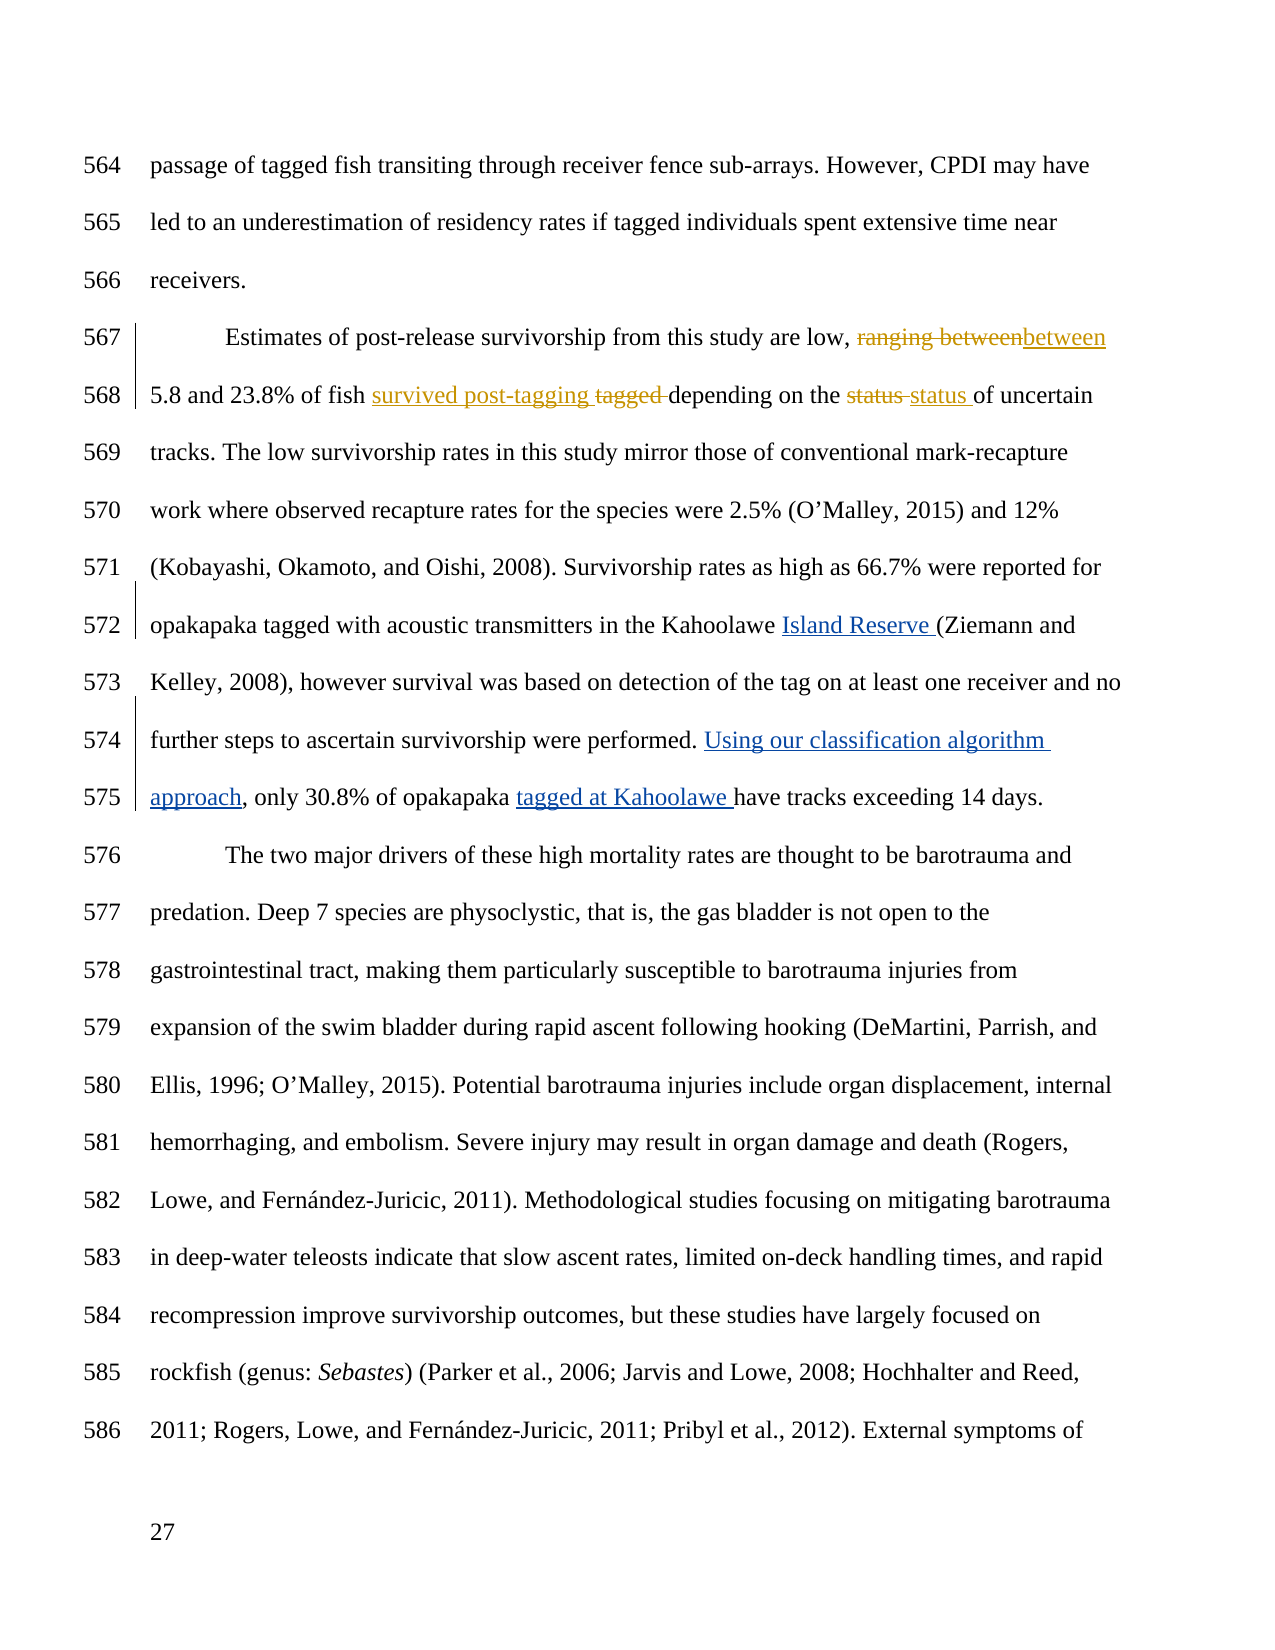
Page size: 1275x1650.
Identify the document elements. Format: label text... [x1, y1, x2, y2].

text Estimates of post-release survivorship from this study are low, 5.8 and 23.8% of fish depending on the of uncertain tracks. The low survivorship rates in this study mirror those of conventional mark-recapture work where observed recapture rates for the species were 2.5% (O’Malley, 2015) and 12% (Kobayashi, Okamoto, and Oishi, 2008). Survivorship rates as high as 66.7% were reported for opakapaka tagged with acoustic transmitters in the Kahoolawe (Ziemann and Kelley, 2008), however survival was based on detection of the tag on at least one receiver and no further steps to ascertain survivorship were performed. , only 30.8% of opakapaka have tracks exceeding 14 days. [150, 322, 1125, 811]
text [150, 150, 1125, 294]
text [150, 840, 1125, 1444]
